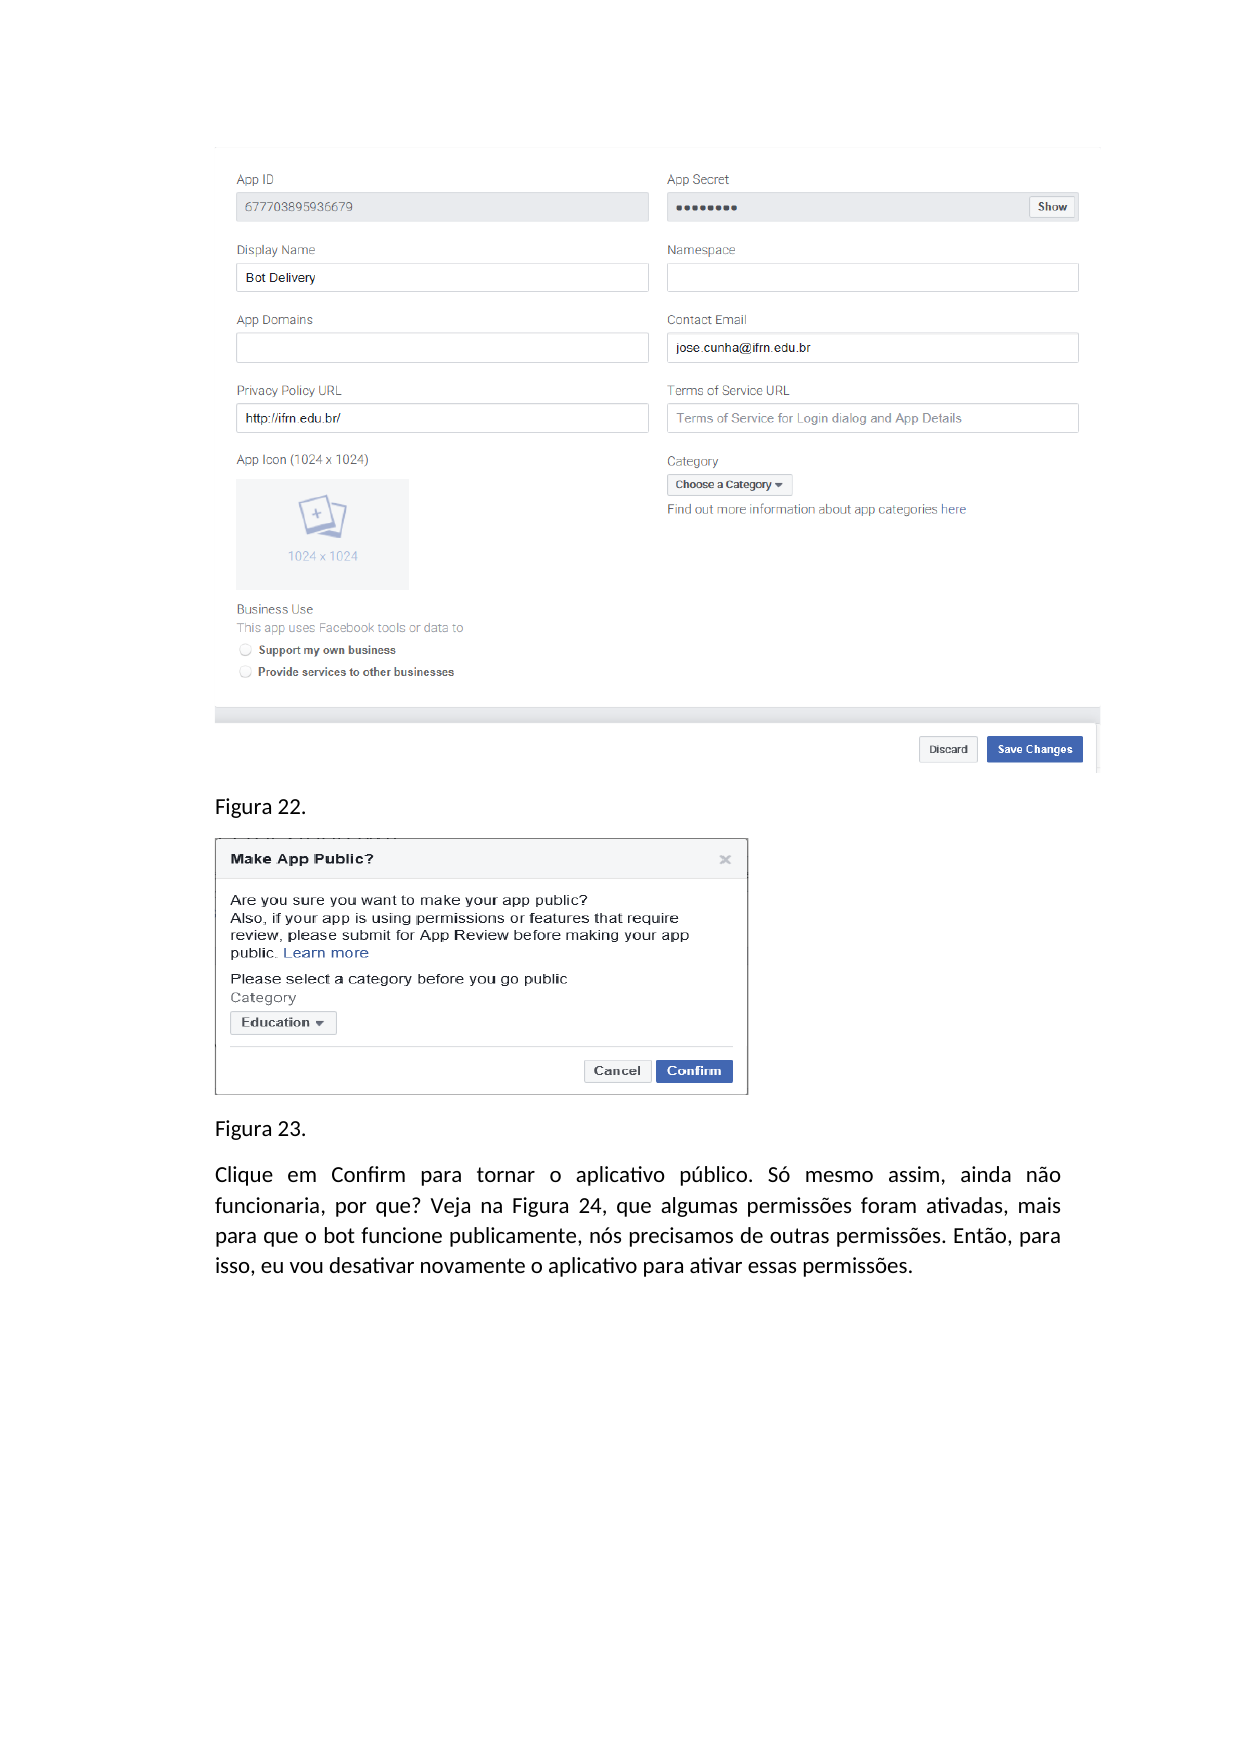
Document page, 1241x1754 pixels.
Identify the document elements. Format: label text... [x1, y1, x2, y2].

text Figura 22. [215, 792, 1063, 820]
text Clique em Confirm para tornar o aplicativo público. Só mesmo assim, ainda não funcionaria, por que? Veja na Figura 24, que algumas permissões foram ativadas, mais para que o bot funcione publicamente, nós precisamos de outras permissões. Então, para isso, eu vou desativar novamente o aplicativo para ativar essas permissões. [215, 1161, 1063, 1279]
picture [214, 838, 749, 1095]
text Figura 23. [215, 1114, 1063, 1142]
picture [214, 147, 1101, 773]
